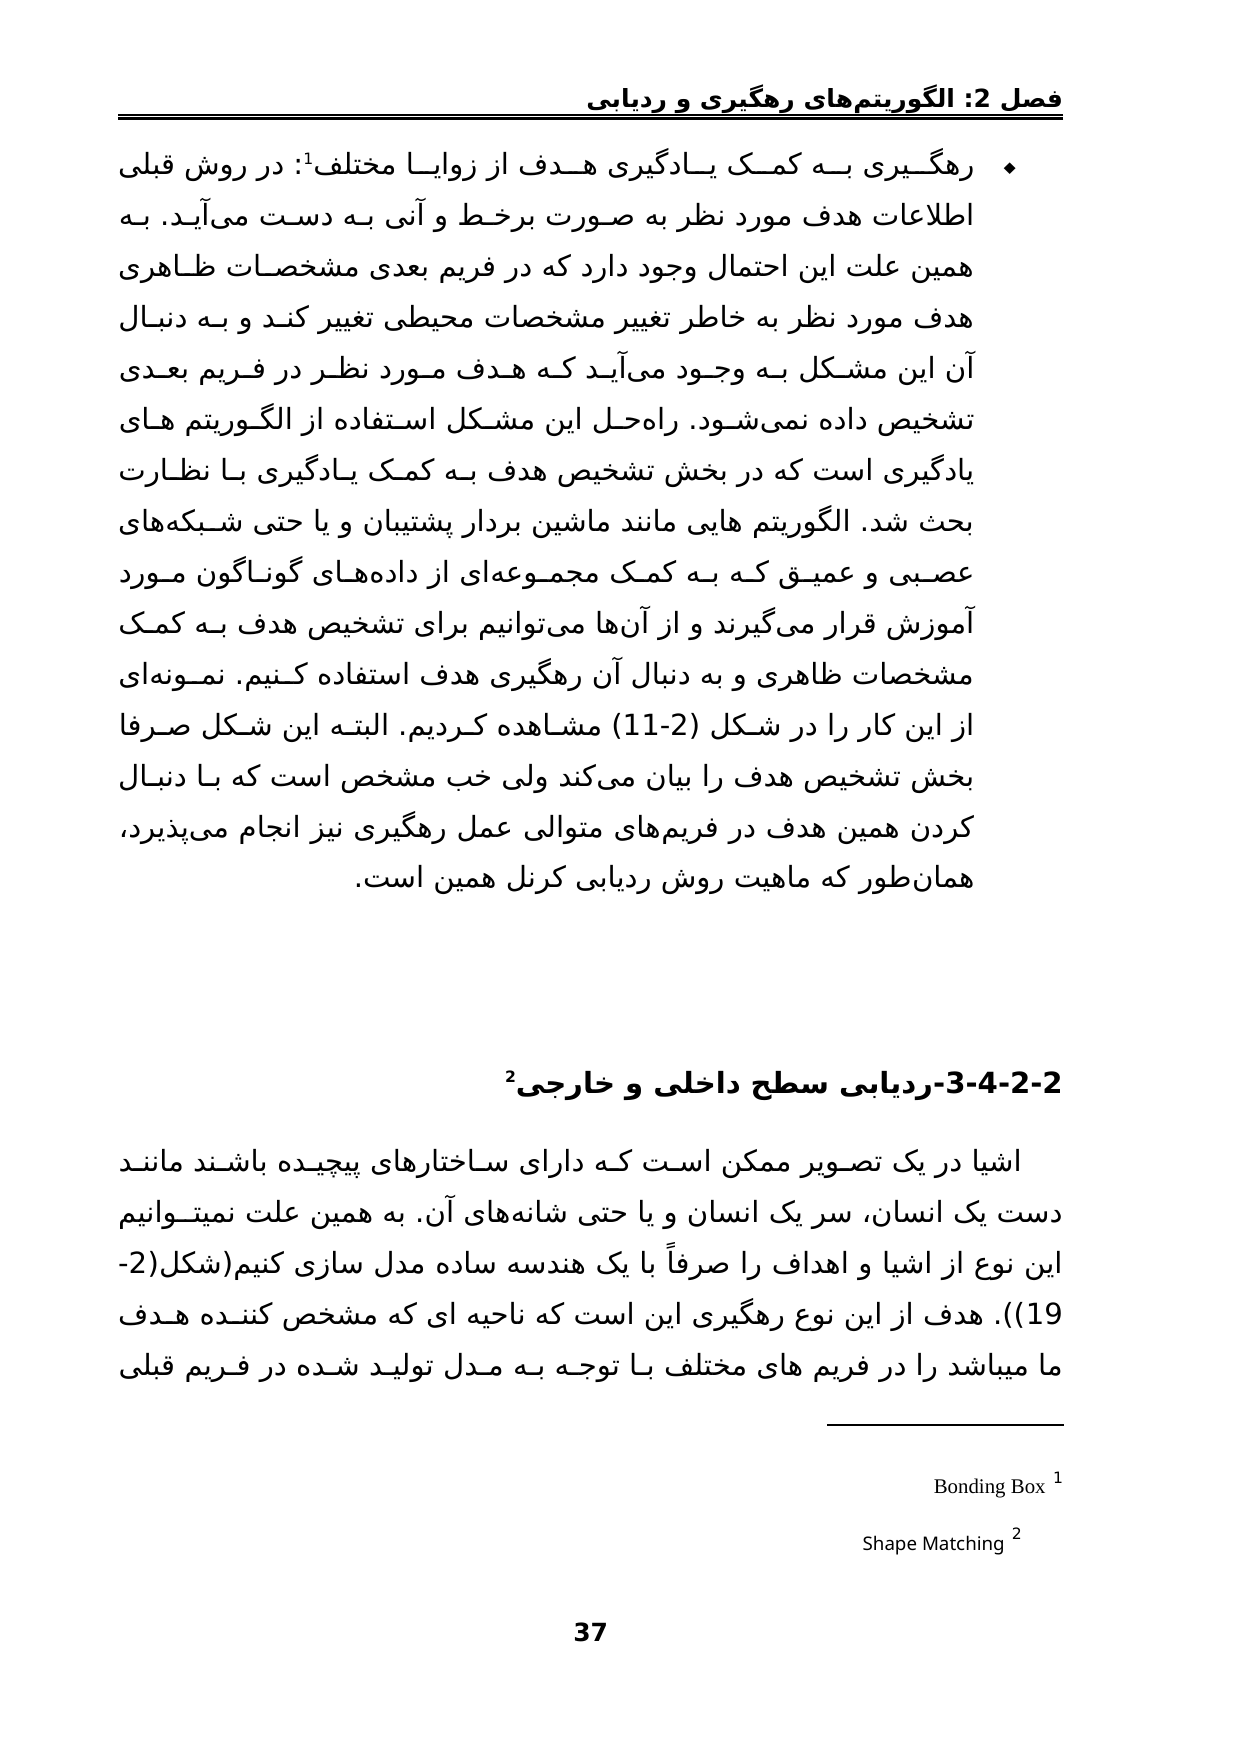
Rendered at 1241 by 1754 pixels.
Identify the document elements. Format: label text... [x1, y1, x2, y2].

list 3-4-2-2-ردیابی سطح داخلی و خارجی [118, 1066, 1063, 1100]
text رهگیری به کمک یادگیری هدف از زوایا مختلف: در روش قبلی اطلاعات هدف مورد نظر به صورت برخط و آنی به دست می‌آید. به همین علت این احتمال وجود دارد که در فریم بعدی مشخصات ظاهری هدف مورد نظر به خاطر تغییر مشخصات محیطی تغییر کند و به دنبال آن این مشکل به وجود می‌آید که هدف مورد نظر در فریم بعدی تشخیص داده نمی‌شود. راه‌حل این مشکل استفاده از الگوریتم های یادگیری است که در بخش تشخیص هدف به کمک یادگیری با نظارت بحث شد. الگوریتم هایی مانند ماشین بردار پشتیبان و یا حتی شبکه‌های عصبی و عمیق که به کمک مجموعه‌ای از داده‌های گوناگون مورد آموزش قرار می‌گیرند و از آن‌ها می‌توانیم برای تشخیص هدف به کمک مشخصات ظاهری و به دنبال آن رهگیری هدف استفاده کنیم. نمونه‌ای از این کار را در شکل (2-11) مشاهده کردیم. البته این شکل صرفا بخش تشخیص هدف را بیان می‌کند ولی خب مشخص است که با دنبال کردن همین هدف در فریم‌های متوالی عمل رهگیری نیز انجام می‌پذیرد، همان‌طور که ماهیت روش ردیابی کرنل همین است. [118, 148, 1004, 895]
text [118, 1144, 1063, 1382]
